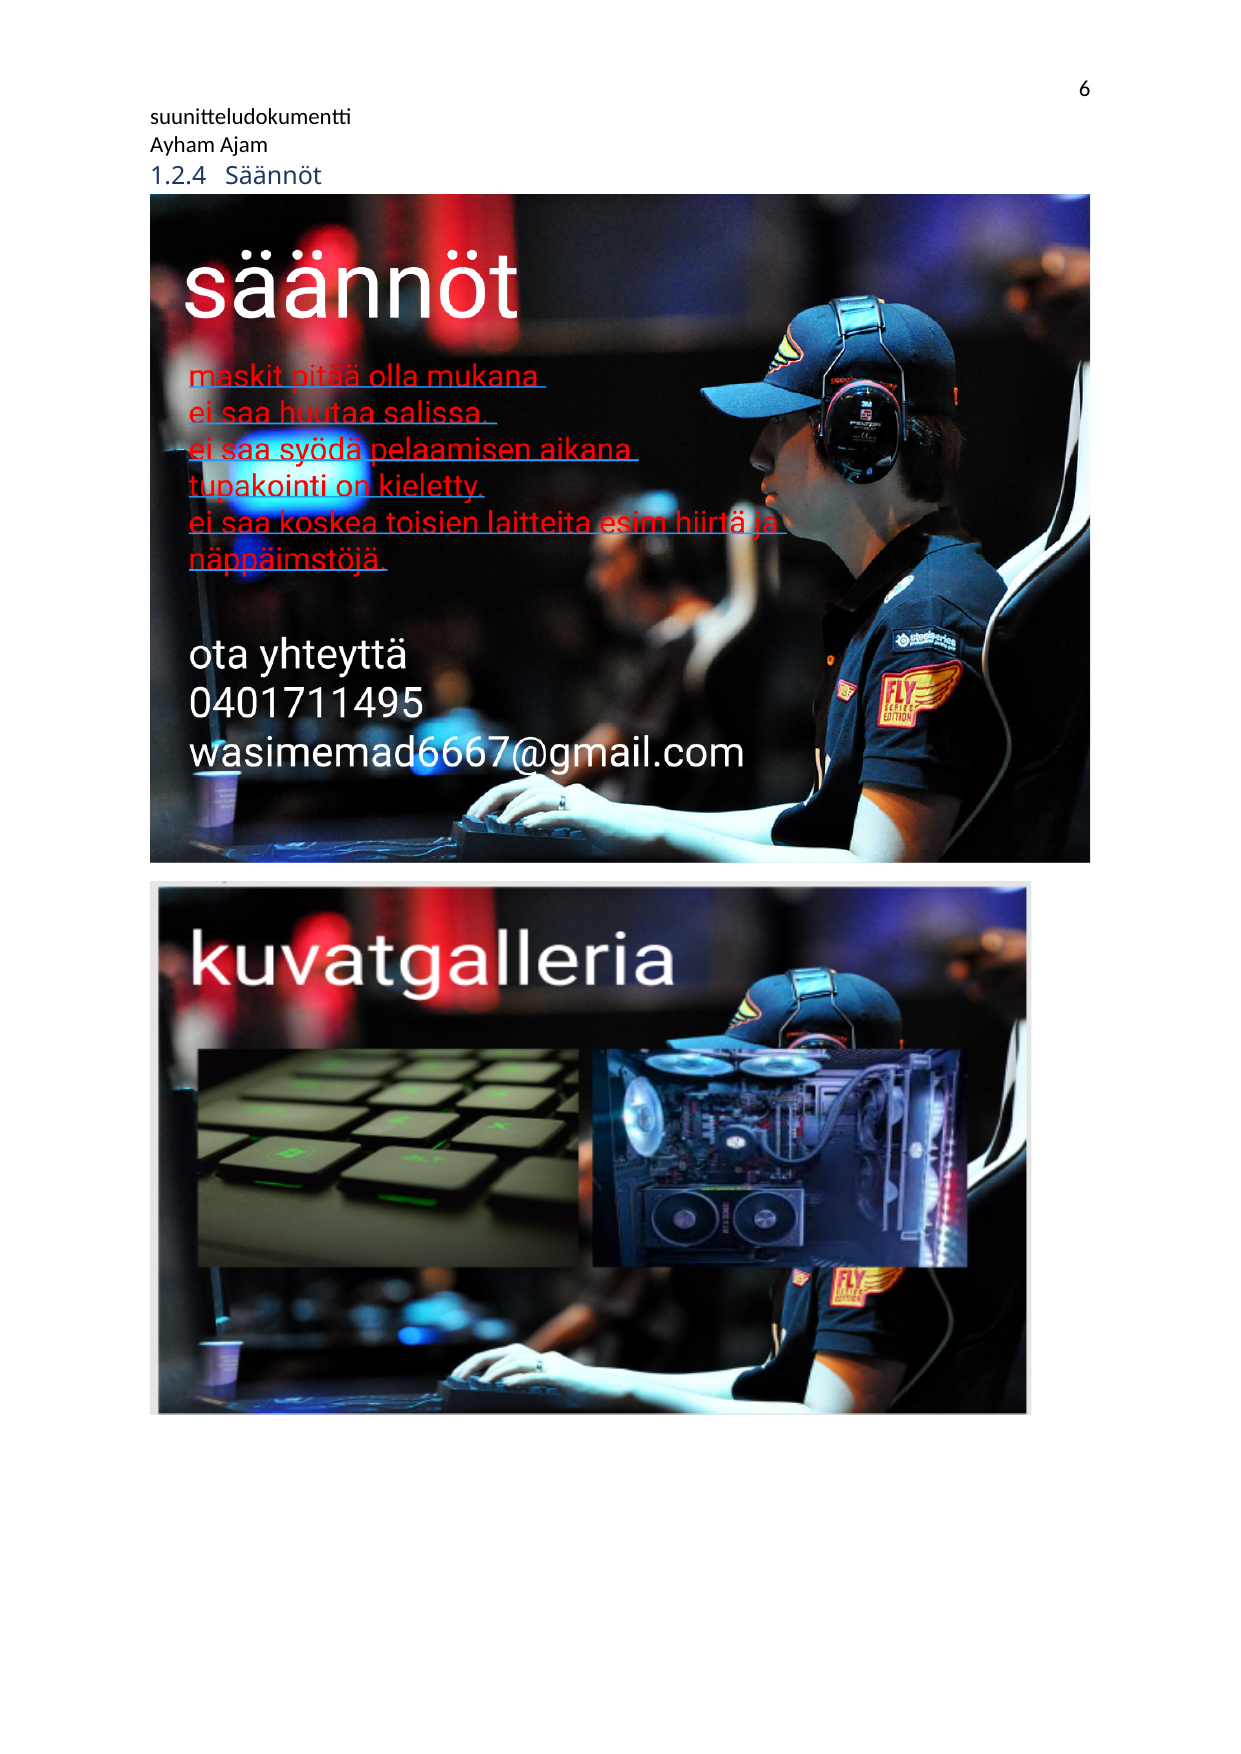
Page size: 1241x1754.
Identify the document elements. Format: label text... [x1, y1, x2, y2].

subtitle Säännöt [150, 158, 1090, 192]
picture [150, 881, 1032, 1415]
picture [150, 194, 1091, 863]
